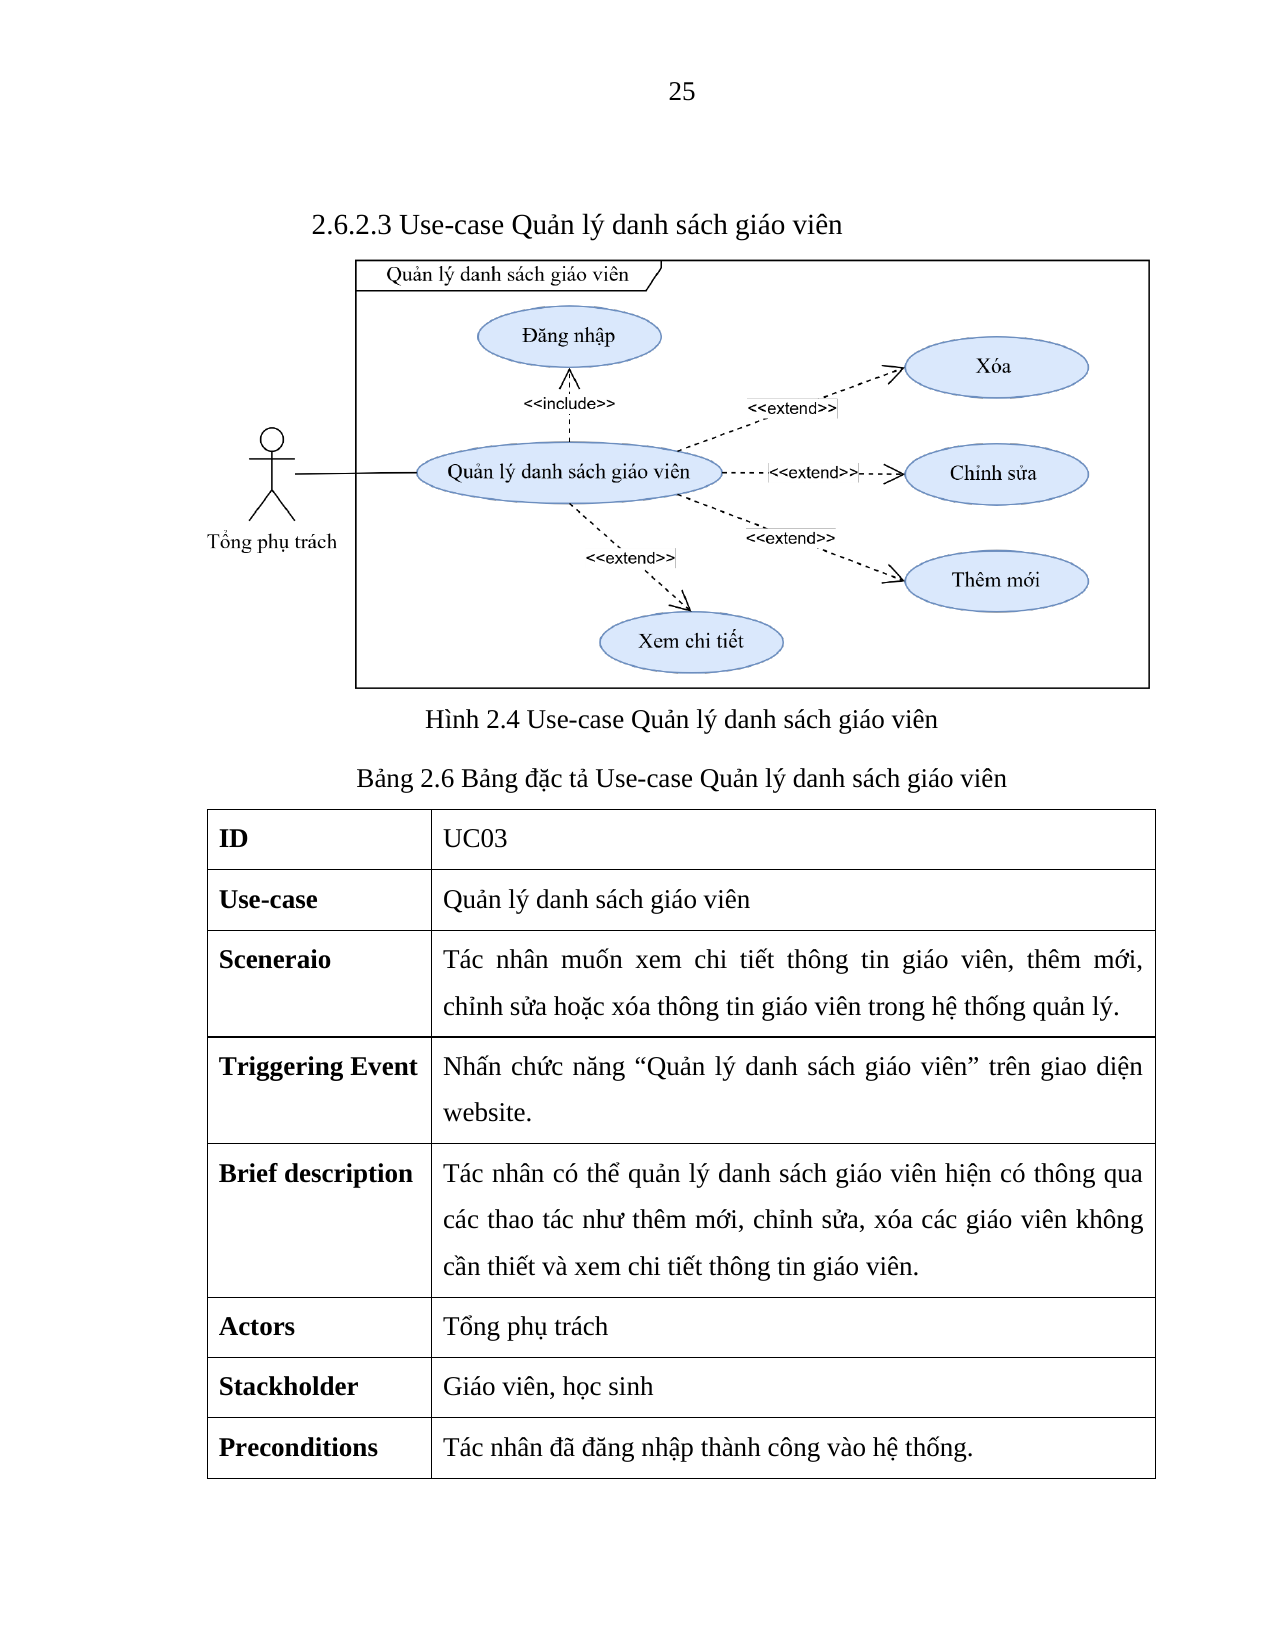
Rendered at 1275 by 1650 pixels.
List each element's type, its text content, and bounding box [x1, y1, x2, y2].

subtitle Use-case Quản lý danh sách giáo viên [236, 207, 1157, 240]
table_cell Tác nhân có thể quản lý danh sách giáo viên hiện có thông qua các thao tác như thêm mới, chỉnh sửa, xóa các giáo viên không cần thiết và xem chi tiết thông tin giáo viên. [432, 1144, 1155, 1297]
table_cell Triggering Event [208, 1038, 431, 1143]
text Hình 2.4 Use-case Quản lý danh sách giáo viên [207, 703, 1157, 734]
table_cell Tác nhân đã đăng nhập thành công vào hệ thống. [432, 1418, 1155, 1477]
table_cell Stackholder [208, 1358, 431, 1417]
text Bảng 2.6 Bảng đặc tả Use-case Quản lý danh sách giáo viên [207, 762, 1157, 793]
table_header ID [208, 810, 431, 869]
table_cell Tác nhân muốn xem chi tiết thông tin giáo viên, thêm mới, chỉnh sửa hoặc xóa thông tin giáo viên trong hệ thống quản lý. [432, 931, 1155, 1036]
table_cell Quản lý danh sách giáo viên [432, 870, 1155, 929]
picture [206, 257, 1152, 704]
table_cell Preconditions [208, 1418, 431, 1477]
table_cell Actors [208, 1298, 431, 1357]
table_cell Nhấn chức năng “Quản lý danh sách giáo viên” trên giao diện website. [432, 1038, 1155, 1143]
table_cell Brief description [208, 1144, 431, 1297]
table_header UC03 [432, 810, 1155, 869]
table_cell Tổng phụ trách [432, 1298, 1155, 1357]
table_cell Use-case [208, 870, 431, 929]
table_cell Giáo viên, học sinh [432, 1358, 1155, 1417]
table_cell Sceneraio [208, 931, 431, 1036]
